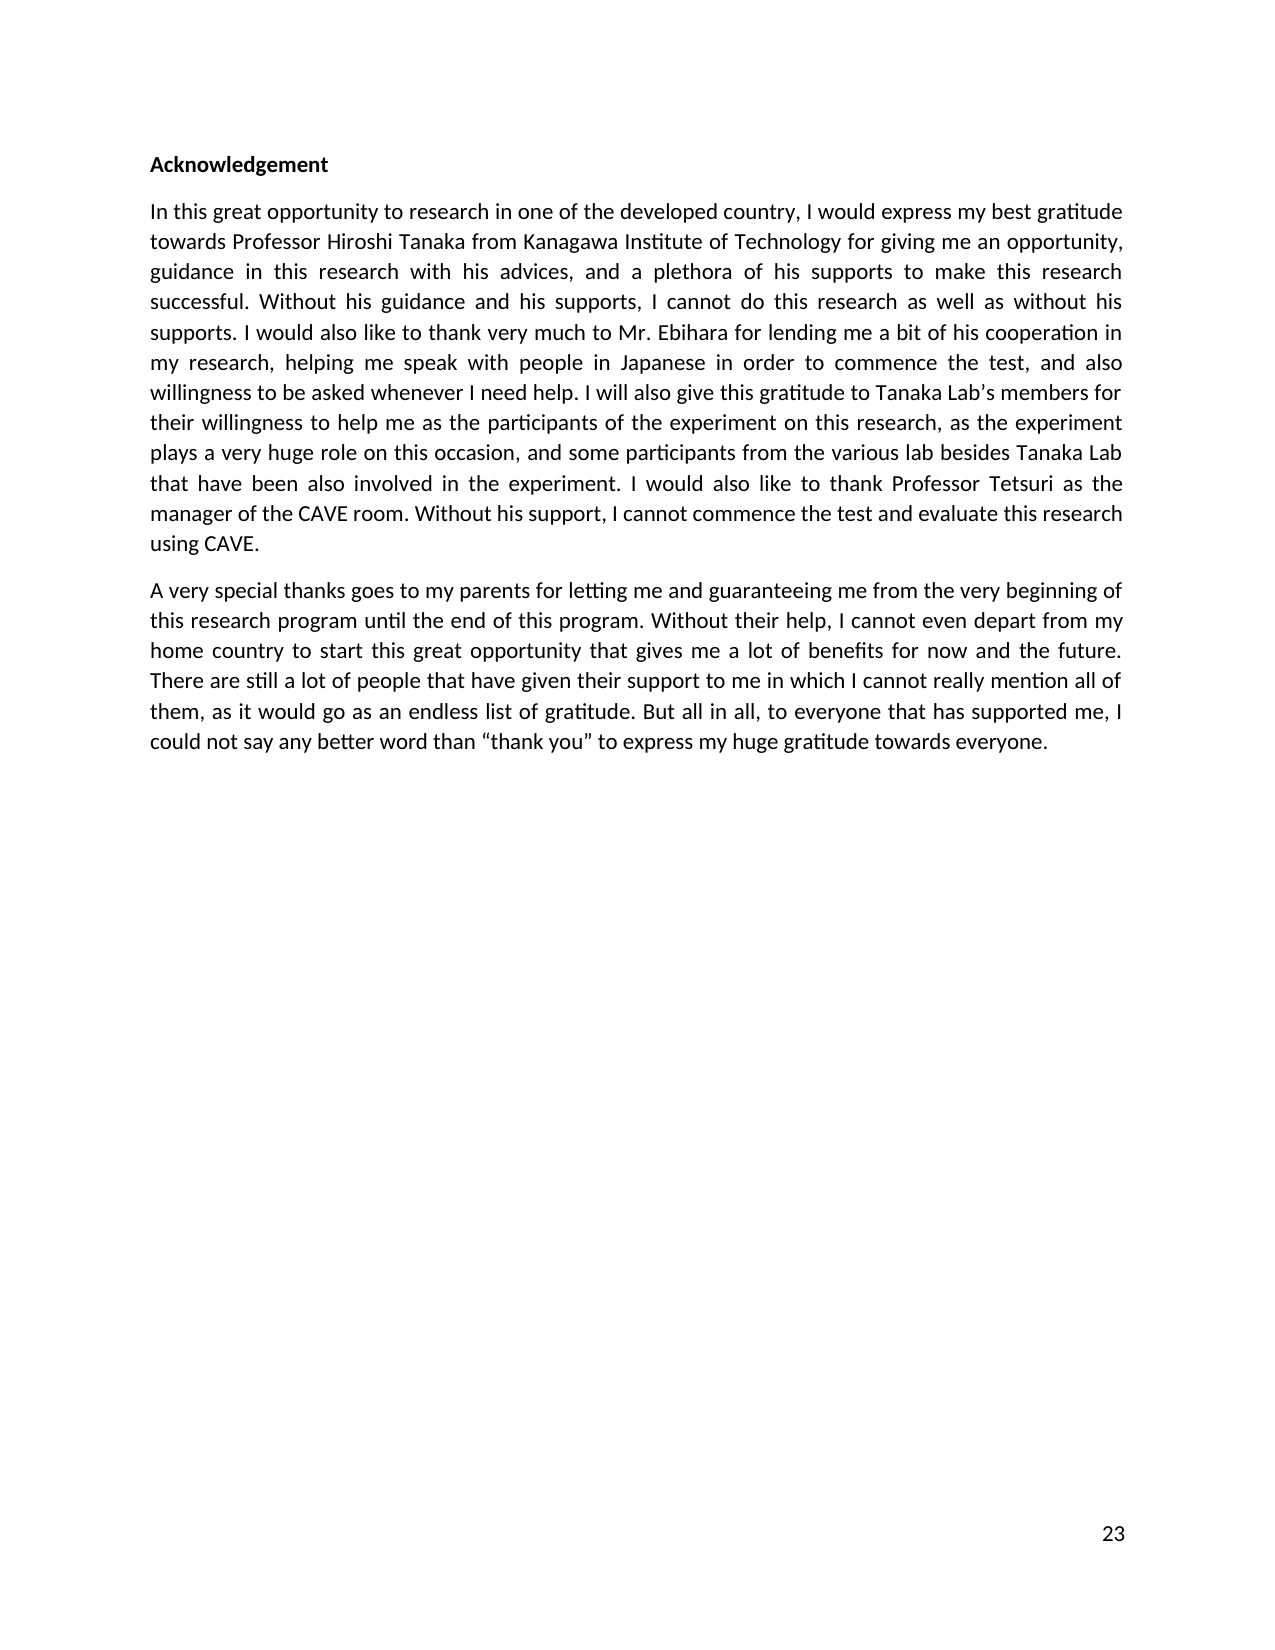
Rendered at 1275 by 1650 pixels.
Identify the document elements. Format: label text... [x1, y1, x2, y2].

text A very special thanks goes to my parents for letting me and guaranteeing me from the very beginning of this research program until the end of this program. Without their help, I cannot even depart from my home country to start this great opportunity that gives me a lot of benefits for now and the future. There are still a lot of people that have given their support to me in which I cannot really mention all of them, as it would go as an endless list of gratitude. But all in all, to everyone that has supported me, I could not say any better word than “thank you” to express my huge gratitude towards everyone. [150, 576, 1125, 755]
text In this great opportunity to research in one of the developed country, I would express my best gratitude towards Professor Hiroshi Tanaka from Kanagawa Institute of Technology for giving me an opportunity, guidance in this research with his advices, and a plethora of his supports to make this research successful. Without his guidance and his supports, I cannot do this research as well as without his supports. I would also like to thank very much to Mr. Ebihara for lending me a bit of his cooperation in my research, helping me speak with people in Japanese in order to commence the test, and also willingness to be asked whenever I need help. I will also give this gratitude to Tanaka Lab’s members for their willingness to help me as the participants of the experiment on this research, as the experiment plays a very huge role on this occasion, and some participants from the various lab besides Tanaka Lab that have been also involved in the experiment. I would also like to thank Professor Tetsuri as the manager of the CAVE room. Without his support, I cannot commence the test and evaluate this research using CAVE. [150, 197, 1125, 557]
text Acknowledgement [150, 150, 1125, 178]
